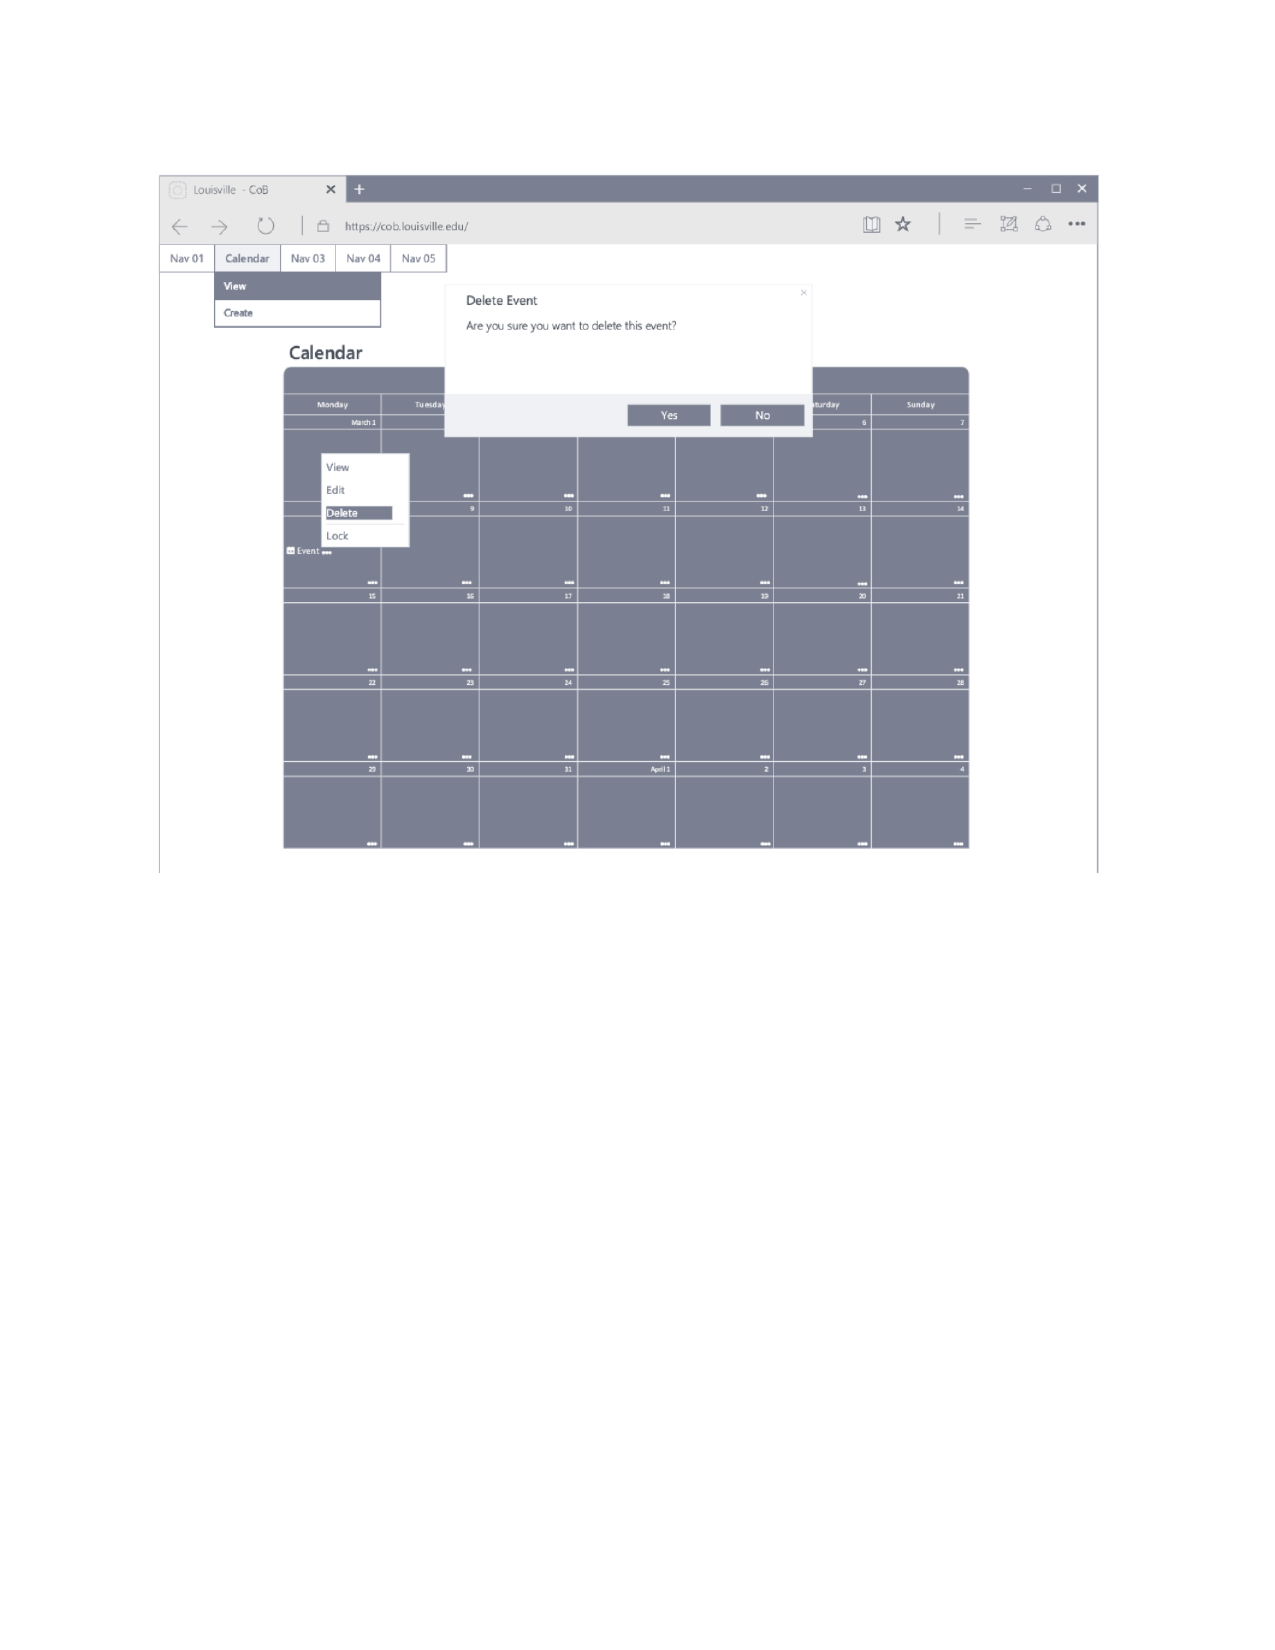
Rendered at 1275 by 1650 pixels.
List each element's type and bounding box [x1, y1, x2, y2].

picture [150, 150, 1125, 873]
